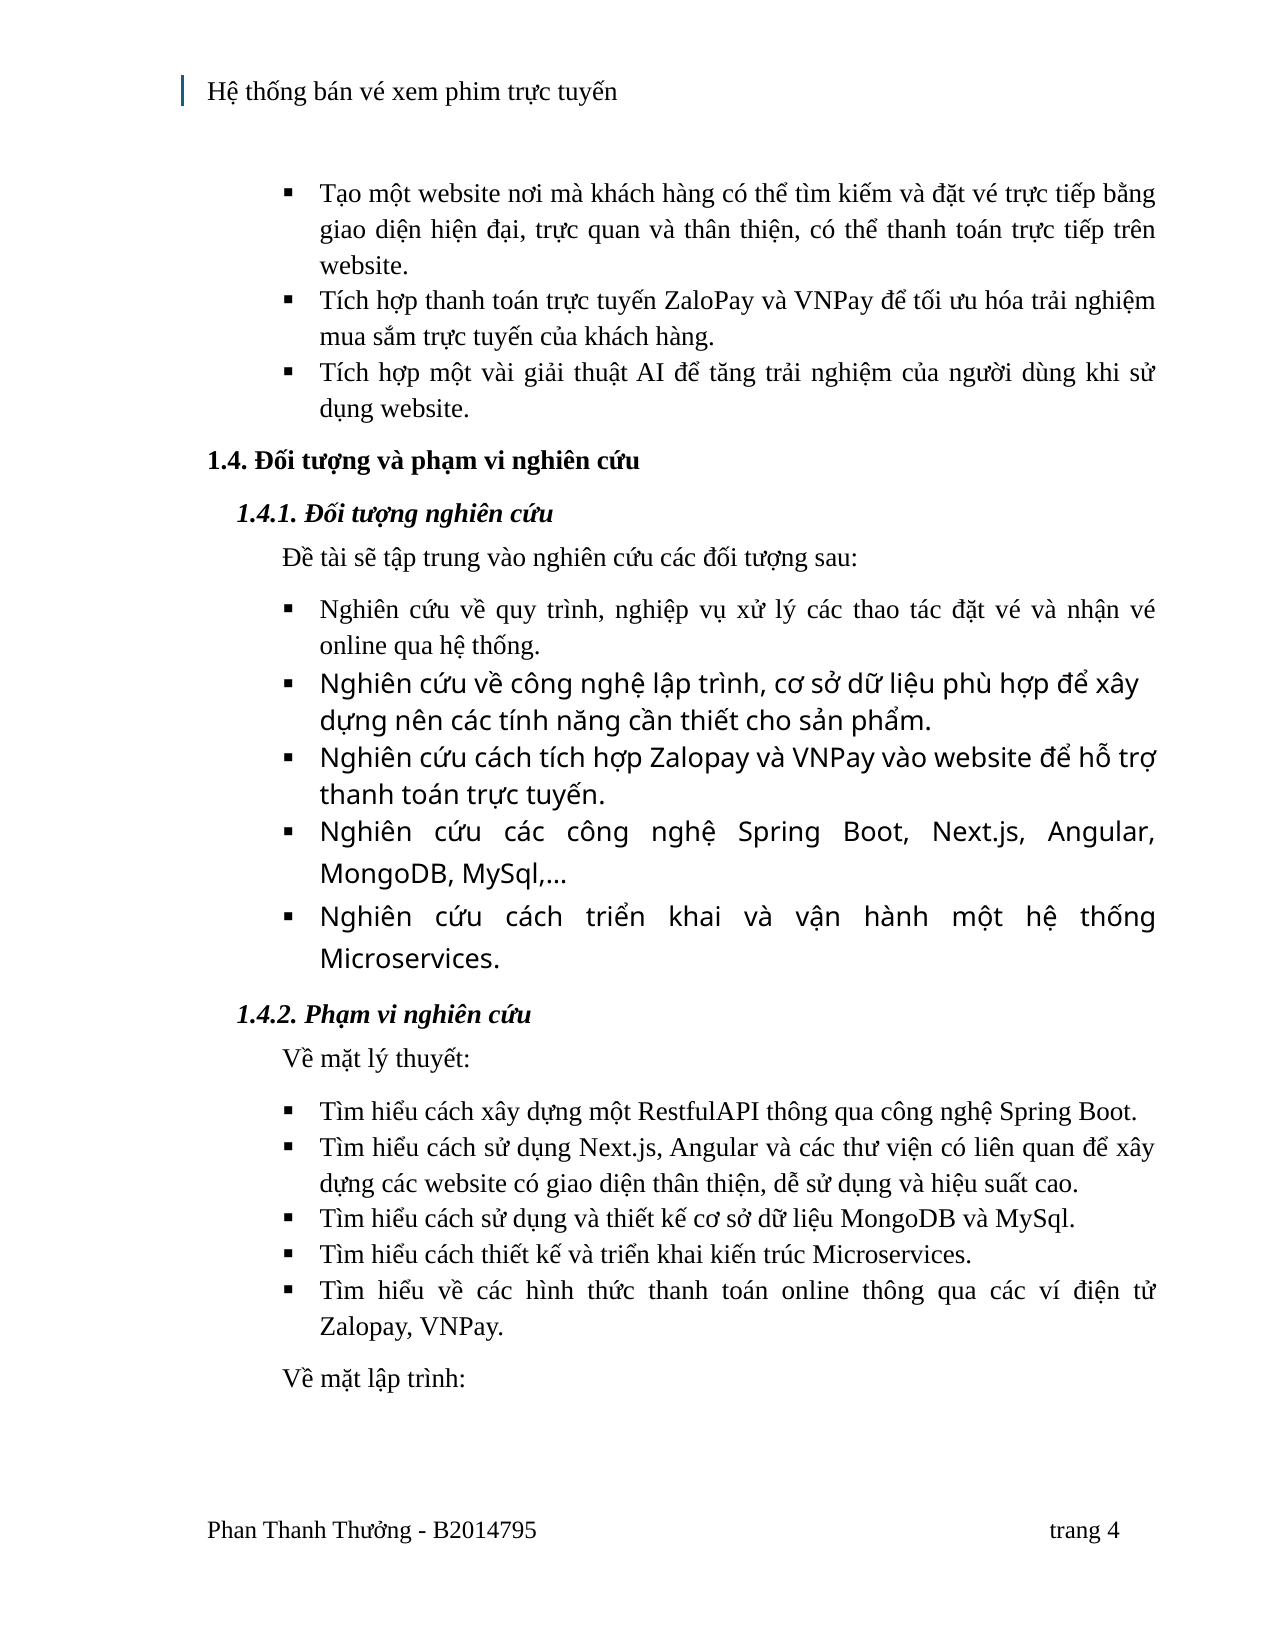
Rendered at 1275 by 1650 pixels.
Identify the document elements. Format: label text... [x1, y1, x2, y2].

list Nghiên cứu cách tích hợp Zalopay và VNPay vào website để hỗ trợ thanh toán trực tuyến. [282, 738, 1157, 812]
list Nghiên cứu cách triển khai và vận hành một hệ thống Microservices. [282, 897, 1157, 976]
list Tìm hiểu cách sử dụng và thiết kế cơ sở dữ liệu MongoDB và MySql. [282, 1202, 1157, 1234]
text Về mặt lập trình: [282, 1362, 1157, 1394]
list Tìm hiểu cách thiết kế và triển khai kiến trúc Microservices. [282, 1238, 1157, 1269]
list Nghiên cứu về công nghệ lập trình, cơ sở dữ liệu phù hợp để xây dựng nên các tính năng cần thiết cho sản phẩm. [282, 665, 1157, 738]
list Nghiên cứu các công nghệ Spring Boot, Next.js, Angular, MongoDB, MySql,… [282, 812, 1157, 891]
list Tích hợp một vài giải thuật AI để tăng trải nghiệm của người dùng khi sử dụng website. [282, 356, 1157, 423]
list Tìm hiểu cách xây dựng một RestfulAPI thông qua công nghệ Spring Boot. [282, 1095, 1157, 1126]
text Đề tài sẽ tập trung vào nghiên cứu các đối tượng sau: [207, 541, 1157, 572]
list Nghiên cứu về quy trình, nghiệp vụ xử lý các thao tác đặt vé và nhận vé online qua hệ thống. [282, 593, 1157, 660]
subtitle Đối tượng nghiên cứu [236, 497, 1157, 528]
list Tích hợp thanh toán trực tuyến ZaloPay và VNPay để tối ưu hóa trải nghiệm mua sắm trực tuyến của khách hàng. [282, 284, 1157, 351]
list Tìm hiểu cách sử dụng Next.js, Angular và các thư viện có liên quan để xây dựng các website có giao diện thân thiện, dễ sử dụng và hiệu suất cao. [282, 1131, 1157, 1198]
list Tìm hiểu về các hình thức thanh toán online thông qua các ví điện tử Zalopay, VNPay. [282, 1274, 1157, 1341]
text Về mặt lý thuyết: [207, 1042, 1157, 1074]
subtitle Đối tượng và phạm vi nghiên cứu [207, 444, 1157, 475]
list Tạo một website nơi mà khách hàng có thể tìm kiếm và đặt vé trực tiếp bằng giao diện hiện đại, trực quan và thân thiện, có thể thanh toán trực tiếp trên website. [282, 177, 1157, 280]
subtitle Phạm vi nghiên cứu [236, 998, 1157, 1029]
